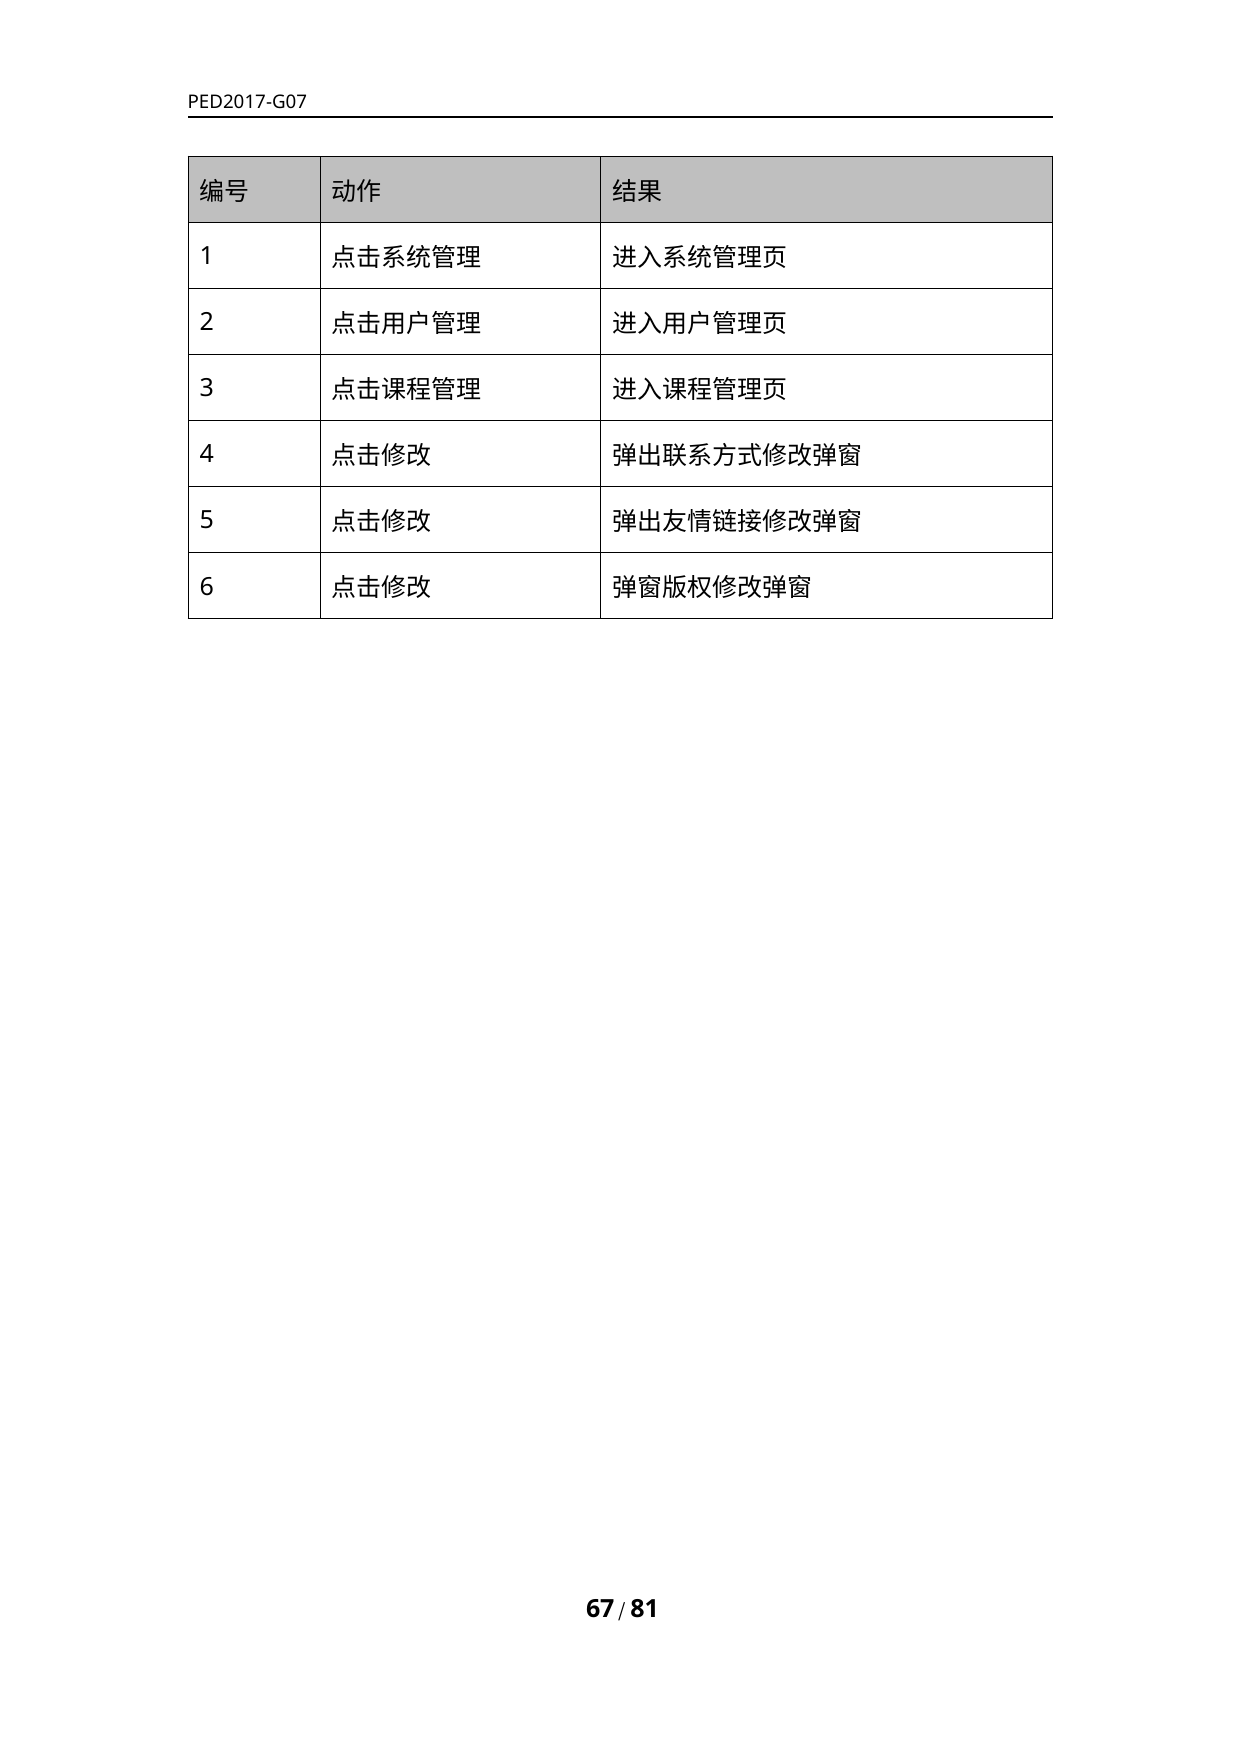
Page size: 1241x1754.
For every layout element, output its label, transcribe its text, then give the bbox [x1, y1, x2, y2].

table_cell 点击修改 [321, 487, 600, 552]
table_cell 1 [189, 223, 320, 288]
table_header 编号 [189, 157, 320, 222]
table_cell 点击修改 [321, 421, 600, 486]
table_cell 2 [189, 289, 320, 354]
table_cell 进入用户管理页 [601, 289, 1052, 354]
table_cell 点击修改 [321, 553, 600, 618]
table_cell 6 [189, 553, 320, 618]
table_header 动作 [321, 157, 600, 222]
table_cell 3 [189, 355, 320, 420]
table_cell 弹出联系方式修改弹窗 [601, 421, 1052, 486]
table_cell 4 [189, 421, 320, 486]
table_cell 点击用户管理 [321, 289, 600, 354]
table_cell 点击系统管理 [321, 223, 600, 288]
table_cell 5 [189, 487, 320, 552]
table_header 结果 [601, 157, 1052, 222]
table_cell 进入系统管理页 [601, 223, 1052, 288]
table_cell 点击课程管理 [321, 355, 600, 420]
table_cell 进入课程管理页 [601, 355, 1052, 420]
table_cell 弹出友情链接修改弹窗 [601, 487, 1052, 552]
table_cell 弹窗版权修改弹窗 [601, 553, 1052, 618]
